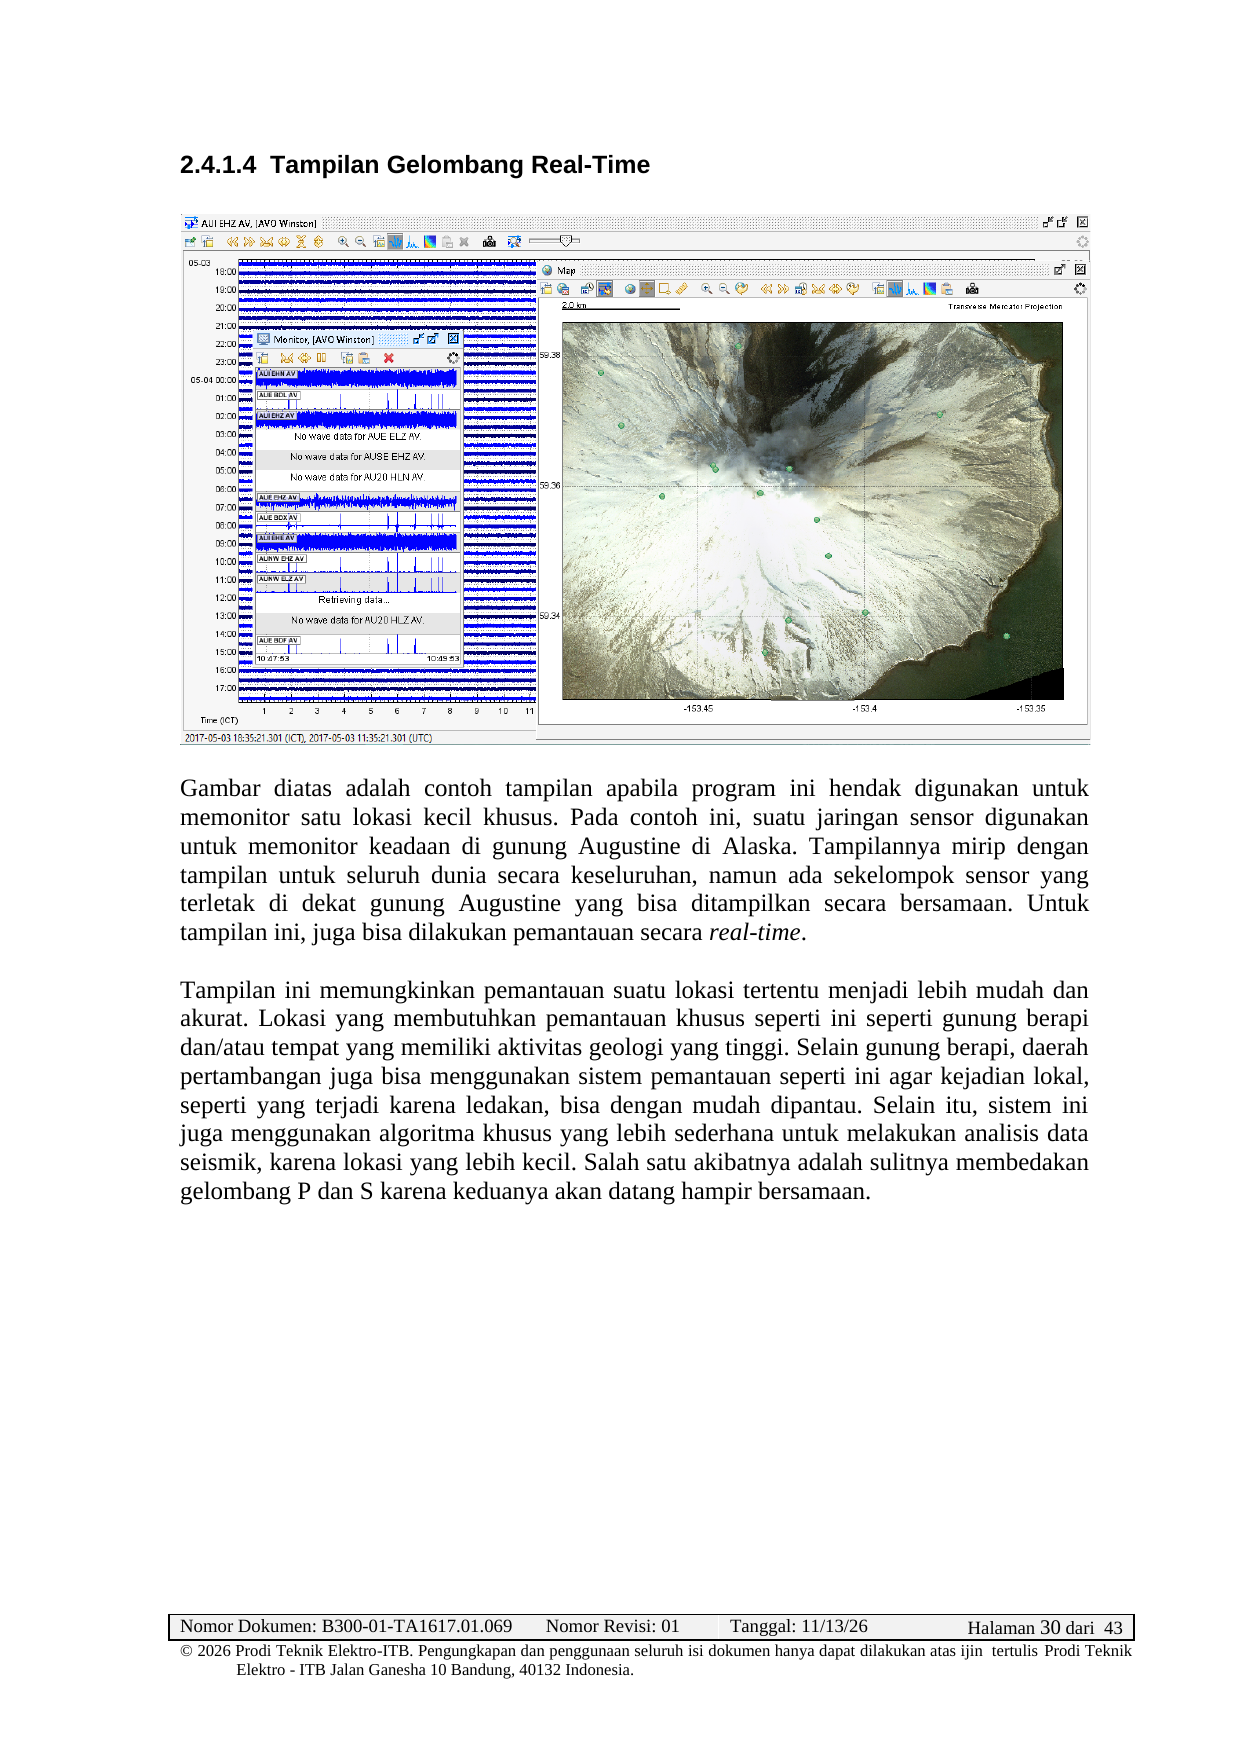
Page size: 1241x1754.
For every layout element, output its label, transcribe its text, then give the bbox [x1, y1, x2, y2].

picture [180, 213, 1091, 745]
subtitle Tampilan Gelombang Real-Time [180, 150, 1090, 179]
text Tampilan ini memungkinkan pemantauan suatu lokasi tertentu menjadi lebih mudah dan akurat. Lokasi yang membutuhkan pemantauan khusus seperti ini seperti gunung berapi dan/atau tempat yang memiliki aktivitas geologi yang tinggi. Selain gunung berapi, daerah pertambangan juga bisa menggunakan sistem pemantauan seperti ini agar kejadian lokal, seperti yang terjadi karena ledakan, bisa dengan mudah dipantau. Selain itu, sistem ini juga menggunakan algoritma khusus yang lebih sederhana untuk melakukan analisis data seismik, karena lokasi yang lebih kecil. Salah satu akibatnya adalah sulitnya membedakan gelombang P dan S karena keduanya akan datang hampir bersamaan. [180, 975, 1090, 1205]
text Gambar diatas adalah contoh tampilan apabila program ini hendak digunakan untuk memonitor satu lokasi kecil khusus. Pada contoh ini, suatu jaringan sensor digunakan untuk memonitor keadaan di gunung Augustine di Alaska. Tampilannya mirip dengan tampilan untuk seluruh dunia secara keseluruhan, namun ada sekelompok sensor yang terletak di dekat gunung Augustine yang bisa ditampilkan secara bersamaan. Untuk tampilan ini, juga bisa dilakukan pemantauan secara real-time. [180, 773, 1090, 946]
